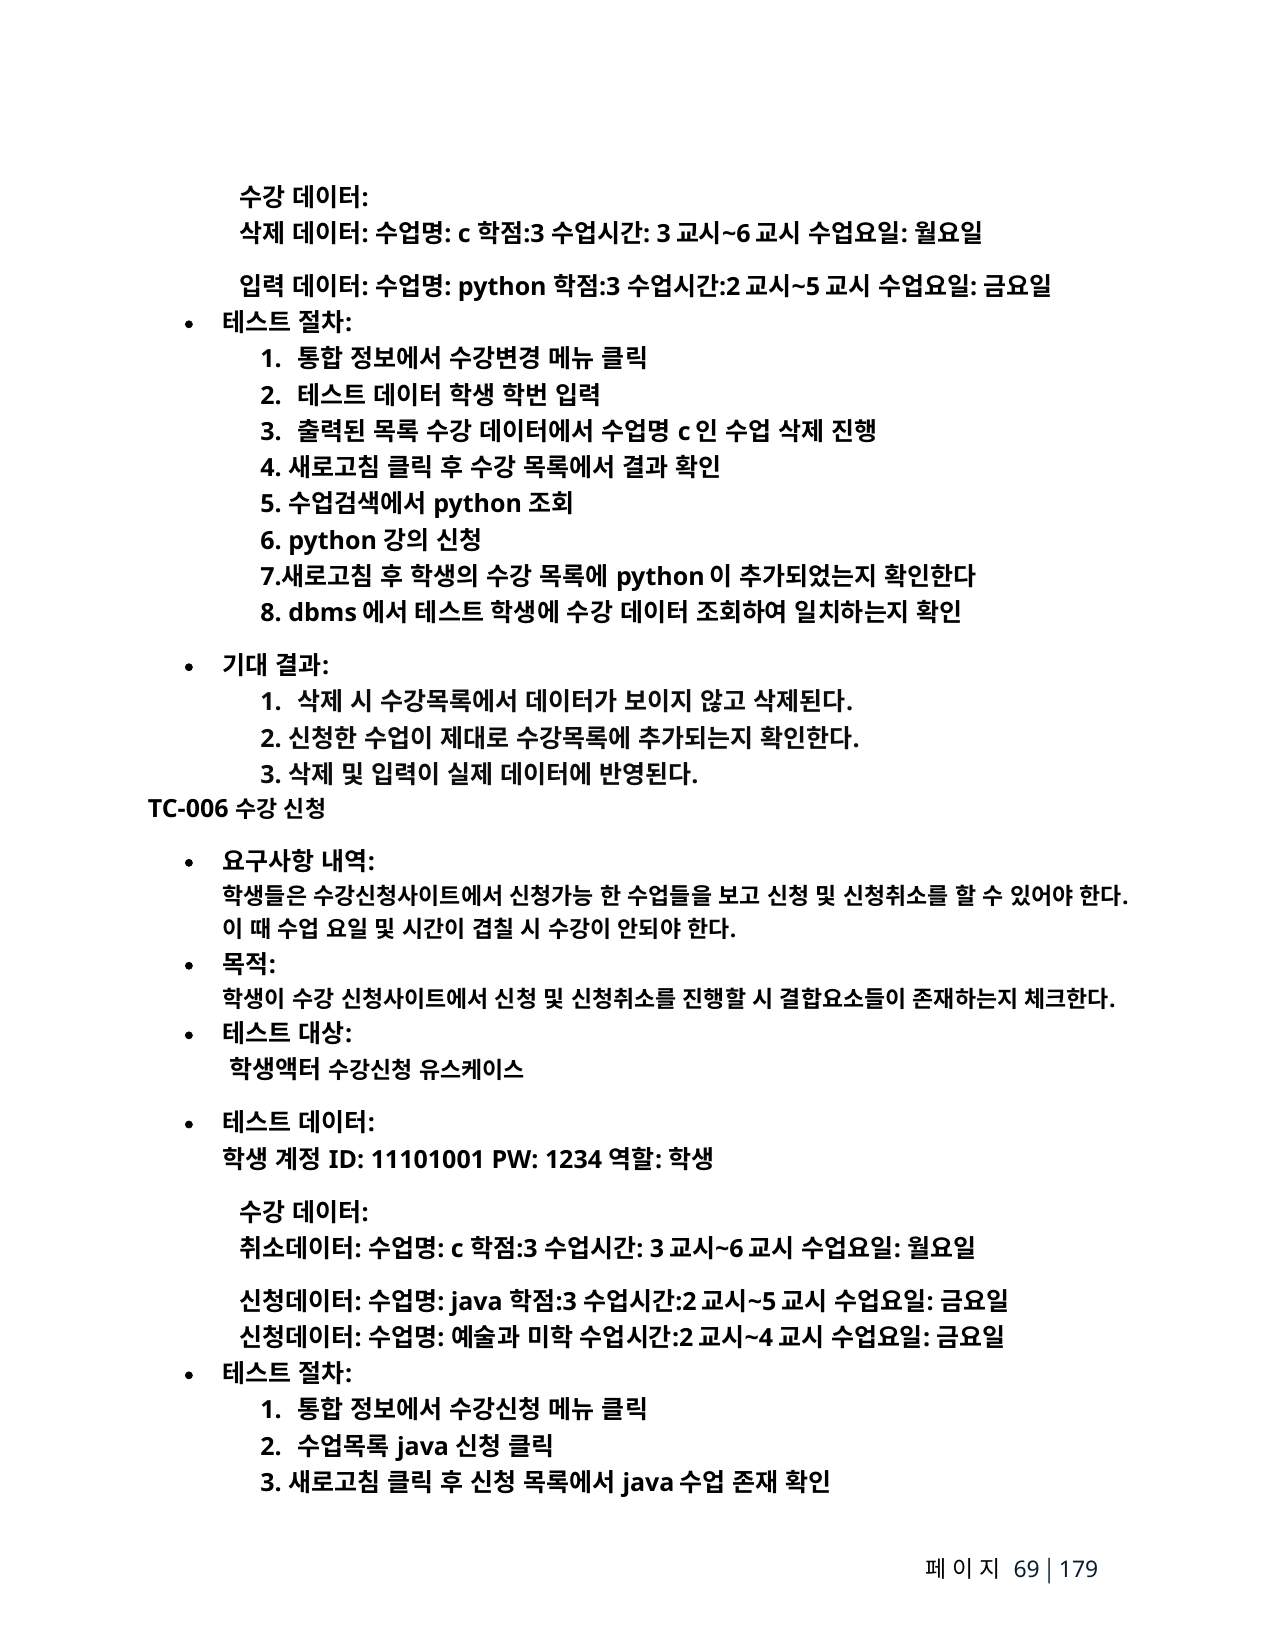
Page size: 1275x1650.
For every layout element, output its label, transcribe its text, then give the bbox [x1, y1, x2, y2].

text 2. 신청한 수업이 제대로 수강목록에 추가되는지 확인한다. [177, 718, 1125, 754]
text 3. 삭제 및 입력이 실제 데이터에 반영된다. [177, 754, 1125, 791]
text 8. dbms에서 테스트 학생에 수강 데이터 조회하여 일치하는지 확인 [260, 593, 1125, 629]
list 수업목록 java 신청 클릭 [260, 1426, 1125, 1462]
list 신청데이터: 수업명: java 학점:3 수업시간:2교시~5교시 수업요일: 금요일 [239, 1281, 1125, 1317]
list 수강 데이터: 삭제 데이터: 수업명: c 학점:3 수업시간: 3교시~6교시 수업요일: 월요일 [239, 177, 1125, 250]
text 이 때 수업 요일 및 시간이 겹칠 시 수강이 안되야 한다. [223, 911, 1125, 944]
list 기대 결과: [185, 646, 1125, 682]
text 7.새로고침 후 학생의 수강 목록에 python이 추가되었는지 확인한다 [260, 556, 1125, 593]
list 테스트 절차: [185, 1354, 1125, 1390]
list 신청데이터: 수업명: 예술과 미학 수업시간:2교시~4교시 수업요일: 금요일 [239, 1317, 1125, 1354]
list 통합 정보에서 수강변경 메뉴 클릭 [260, 339, 1125, 375]
text TC-006 수강 신청 [148, 791, 1125, 824]
list 삭제 시 수강목록에서 데이터가 보이지 않고 삭제된다. [260, 682, 1125, 718]
text 5. 수업검색에서 python 조회 [260, 484, 1125, 520]
list 요구사항 내역: 학생들은 수강신청사이트에서 신청가능 한 수업들을 보고 신청 및 신청취소를 할 수 있어야 한다. [185, 841, 1125, 911]
text 4. 새로고침 클릭 후 수강 목록에서 결과 확인 [260, 448, 1125, 484]
list 통합 정보에서 수강신청 메뉴 클릭 [260, 1390, 1125, 1426]
text 6. python 강의 신청 [260, 520, 1125, 556]
list 출력된 목록 수강 데이터에서 수업명 c인 수업 삭제 진행 [260, 411, 1125, 448]
list 테스트 데이터: [185, 1103, 1125, 1139]
list 테스트 절차: [185, 303, 1125, 339]
text 학생 계정 ID: 11101001 PW: 1234 역할: 학생 [148, 1139, 1125, 1175]
text 3. 새로고침 클릭 후 신청 목록에서 java수업 존재 확인 [260, 1462, 1125, 1499]
list 테스트 데이터 학생 학번 입력 [260, 375, 1125, 411]
list 수강 데이터: 취소데이터: 수업명: c 학점:3 수업시간: 3교시~6교시 수업요일: 월요일 [239, 1192, 1125, 1264]
list 테스트 대상: 학생액터 수강신청 유스케이스 [185, 1014, 1125, 1086]
list 입력 데이터: 수업명: python 학점:3 수업시간:2교시~5교시 수업요일: 금요일 [239, 266, 1125, 303]
list 목적: 학생이 수강 신청사이트에서 신청 및 신청취소를 진행할 시 결합요소들이 존재하는지 체크한다. [185, 944, 1125, 1014]
